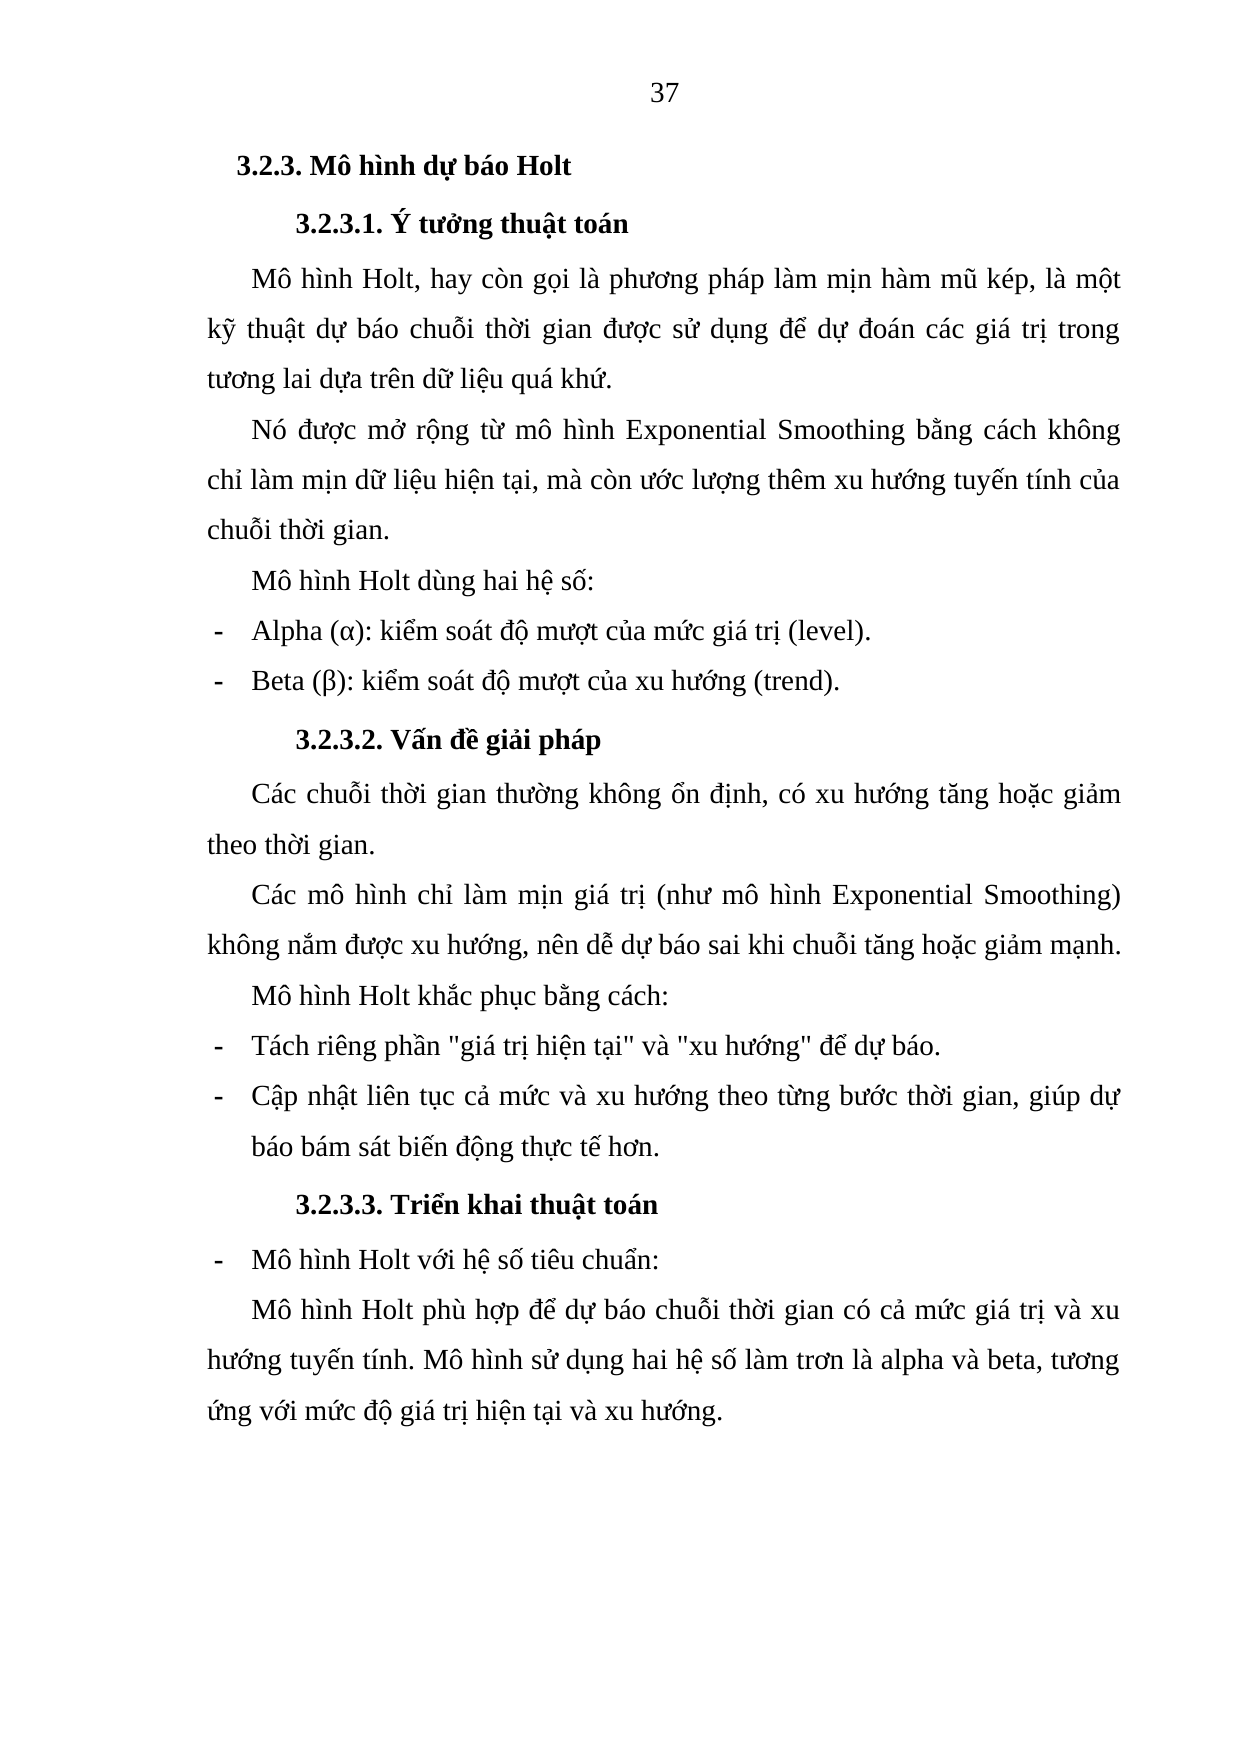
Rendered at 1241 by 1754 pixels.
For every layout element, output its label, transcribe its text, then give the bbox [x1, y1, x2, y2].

list Alpha (α): kiểm soát độ mượt của mức giá trị (level). [214, 613, 1122, 647]
text Mô hình Holt phù hợp để dự báo chuỗi thời gian có cả mức giá trị và xu hướng tuyến tính. Mô hình sử dụng hai hệ số làm trơn là alpha và beta, tương ứng với mức độ giá trị hiện tại và xu hướng. [207, 1292, 1122, 1426]
text Các mô hình chỉ làm mịn giá trị (như mô hình Exponential Smoothing) không nắm được xu hướng, nên dễ dự báo sai khi chuỗi tăng hoặc giảm mạnh. [207, 877, 1122, 961]
subtitle 3.2.3. Mô hình dự báo Holt [236, 148, 1122, 181]
text Nó được mở rộng từ mô hình Exponential Smoothing bằng cách không chỉ làm mịn dữ liệu hiện tại, mà còn ước lượng thêm xu hướng tuyến tính của chuỗi thời gian. [207, 412, 1122, 546]
text Mô hình Holt khắc phục bằng cách: [207, 978, 1122, 1011]
list Tách riêng phần "giá trị hiện tại" và "xu hướng" để dự báo. [214, 1028, 1122, 1062]
text Mô hình Holt dùng hai hệ số: [207, 563, 1122, 596]
subtitle 3.2.3.2. Vấn đề giải pháp [295, 722, 1122, 756]
text Các chuỗi thời gian thường không ổn định, có xu hướng tăng hoặc giảm theo thời gian. [207, 776, 1122, 860]
list Mô hình Holt với hệ số tiêu chuẩn: [214, 1242, 1122, 1275]
subtitle 3.2.3.1. Ý tưởng thuật toán [295, 206, 1122, 240]
subtitle 3.2.3.3. Triển khai thuật toán [295, 1187, 1122, 1221]
text Mô hình Holt, hay còn gọi là phương pháp làm mịn hàm mũ kép, là một kỹ thuật dự báo chuỗi thời gian được sử dụng để dự đoán các giá trị trong tương lai dựa trên dữ liệu quá khứ. [207, 261, 1122, 395]
list Beta (β): kiểm soát độ mượt của xu hướng (trend). [214, 663, 1122, 697]
list Cập nhật liên tục cả mức và xu hướng theo từng bước thời gian, giúp dự báo bám sát biến động thực tế hơn. [214, 1078, 1122, 1162]
